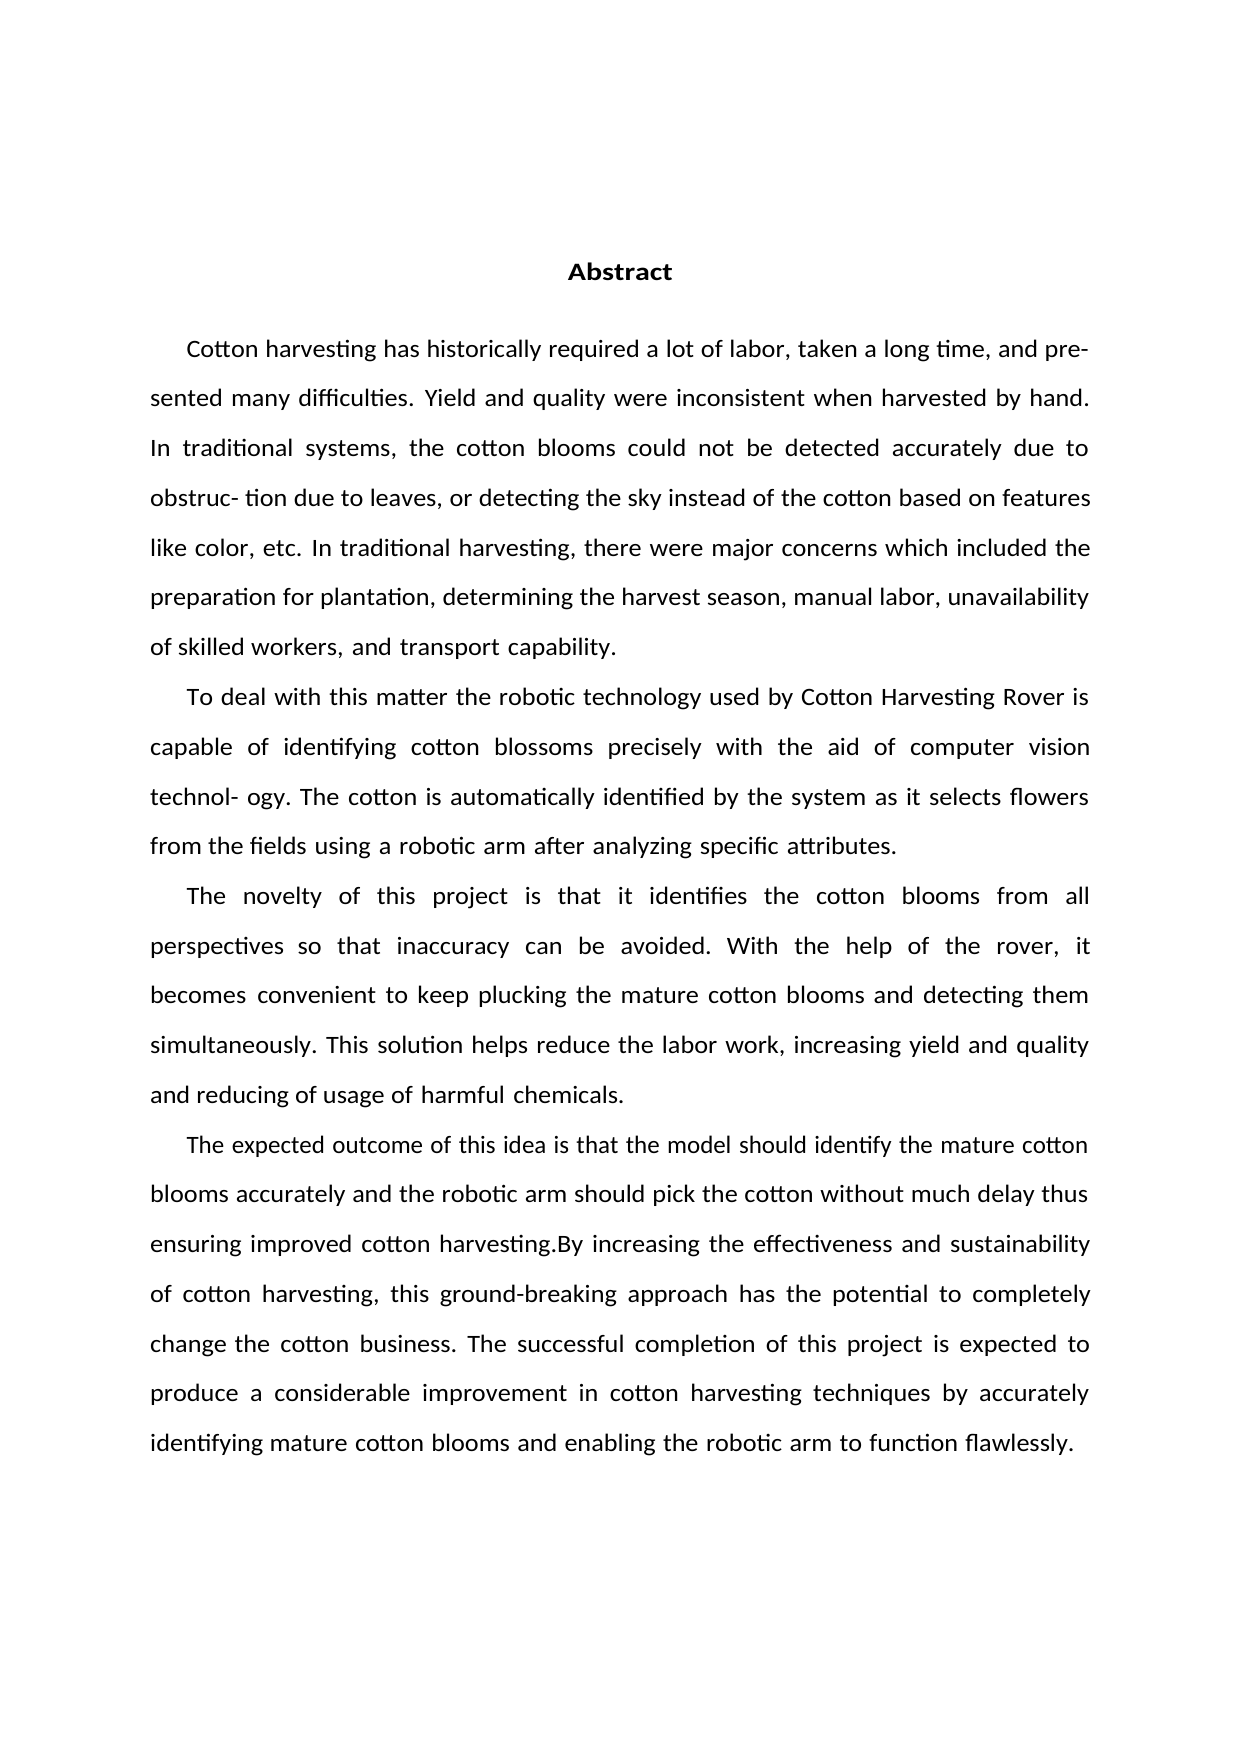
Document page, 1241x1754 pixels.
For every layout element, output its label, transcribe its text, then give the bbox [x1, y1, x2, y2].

text To deal with this matter the robotic technology used by Cotton Harvesting Rover is capable of identifying cotton blossoms precisely with the aid of computer vision technol- ogy. The cotton is automatically identified by the system as it selects flowers from the fields using a robotic arm after analyzing specific attributes. [150, 681, 1090, 861]
text Cotton harvesting has historically required a lot of labor, taken a long time, and pre- sented many difficulties. Yield and quality were inconsistent when harvested by hand. In traditional systems, the cotton blooms could not be detected accurately due to obstruc- tion due to leaves, or detecting the sky instead of the cotton based on features like color, etc. In traditional harvesting, there were major concerns which included the preparation for plantation, determining the harvest season, manual labor, unavailability of skilled workers, and transport capability. [150, 333, 1091, 662]
text The expected outcome of this idea is that the model should identify the mature cotton blooms accurately and the robotic arm should pick the cotton without much delay thus ensuring improved cotton harvesting.By increasing the effectiveness and sustainability of cotton harvesting, this ground-breaking approach has the potential to completely change the cotton business. The successful completion of this project is expected to produce a considerable improvement in cotton harvesting techniques by accurately identifying mature cotton blooms and enabling the robotic arm to function flawlessly. [150, 1129, 1090, 1458]
subtitle Abstract [427, 256, 813, 287]
text The novelty of this project is that it identifies the cotton blooms from all perspectives so that inaccuracy can be avoided. With the help of the rover, it becomes convenient to keep plucking the mature cotton blooms and detecting them simultaneously. This solution helps reduce the labor work, increasing yield and quality and reducing of usage of harmful chemicals. [150, 880, 1091, 1109]
